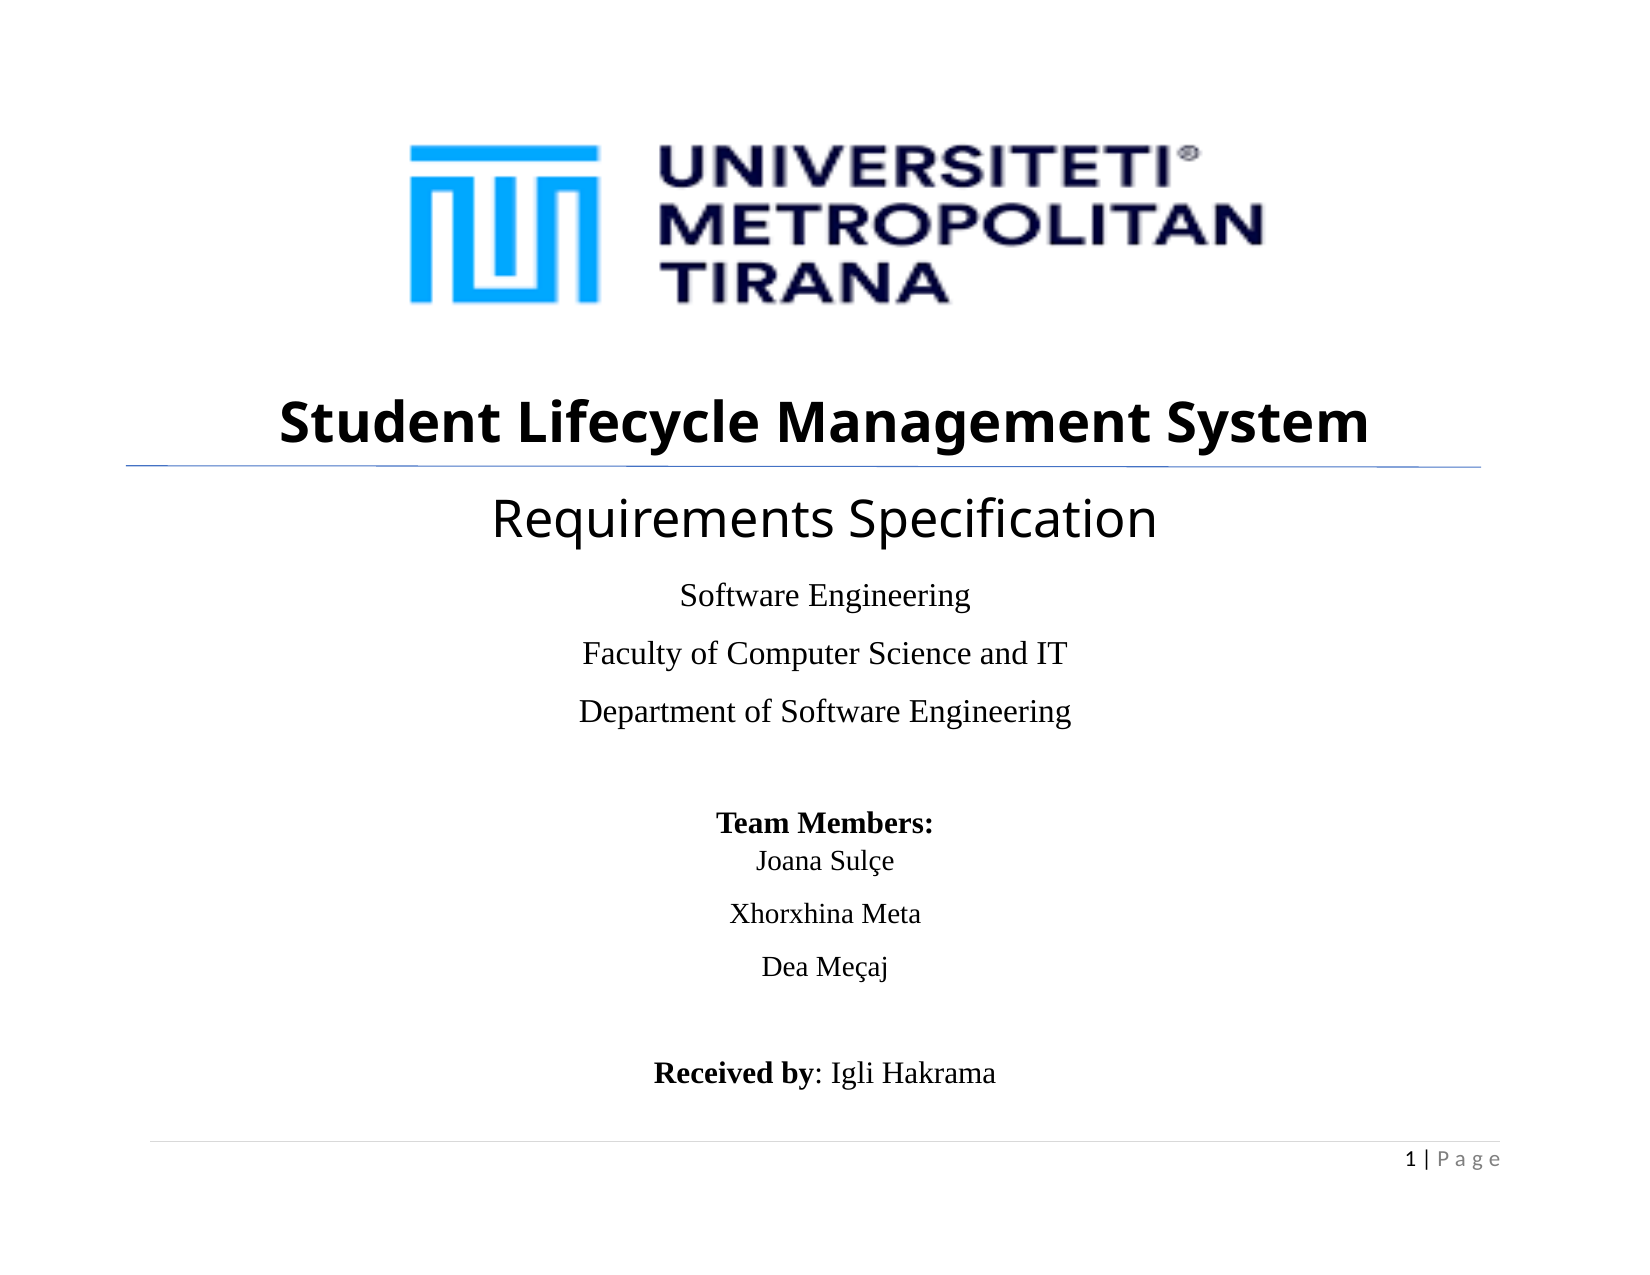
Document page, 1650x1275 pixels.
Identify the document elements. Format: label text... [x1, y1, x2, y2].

text Xhorxhina Meta [150, 896, 1500, 929]
text Student Lifecycle Management System [150, 383, 1500, 459]
text Software Engineering [150, 575, 1500, 613]
text Dea Meçaj [150, 949, 1500, 982]
text Received by: Igli Hakrama [150, 1054, 1500, 1090]
picture [310, 122, 1340, 368]
text Team Members: Joana Sulçe [150, 805, 1500, 877]
text Requirements Specification [150, 482, 1500, 553]
text Department of Software Engineering [150, 691, 1500, 729]
text Faculty of Computer Science and IT [150, 633, 1500, 672]
